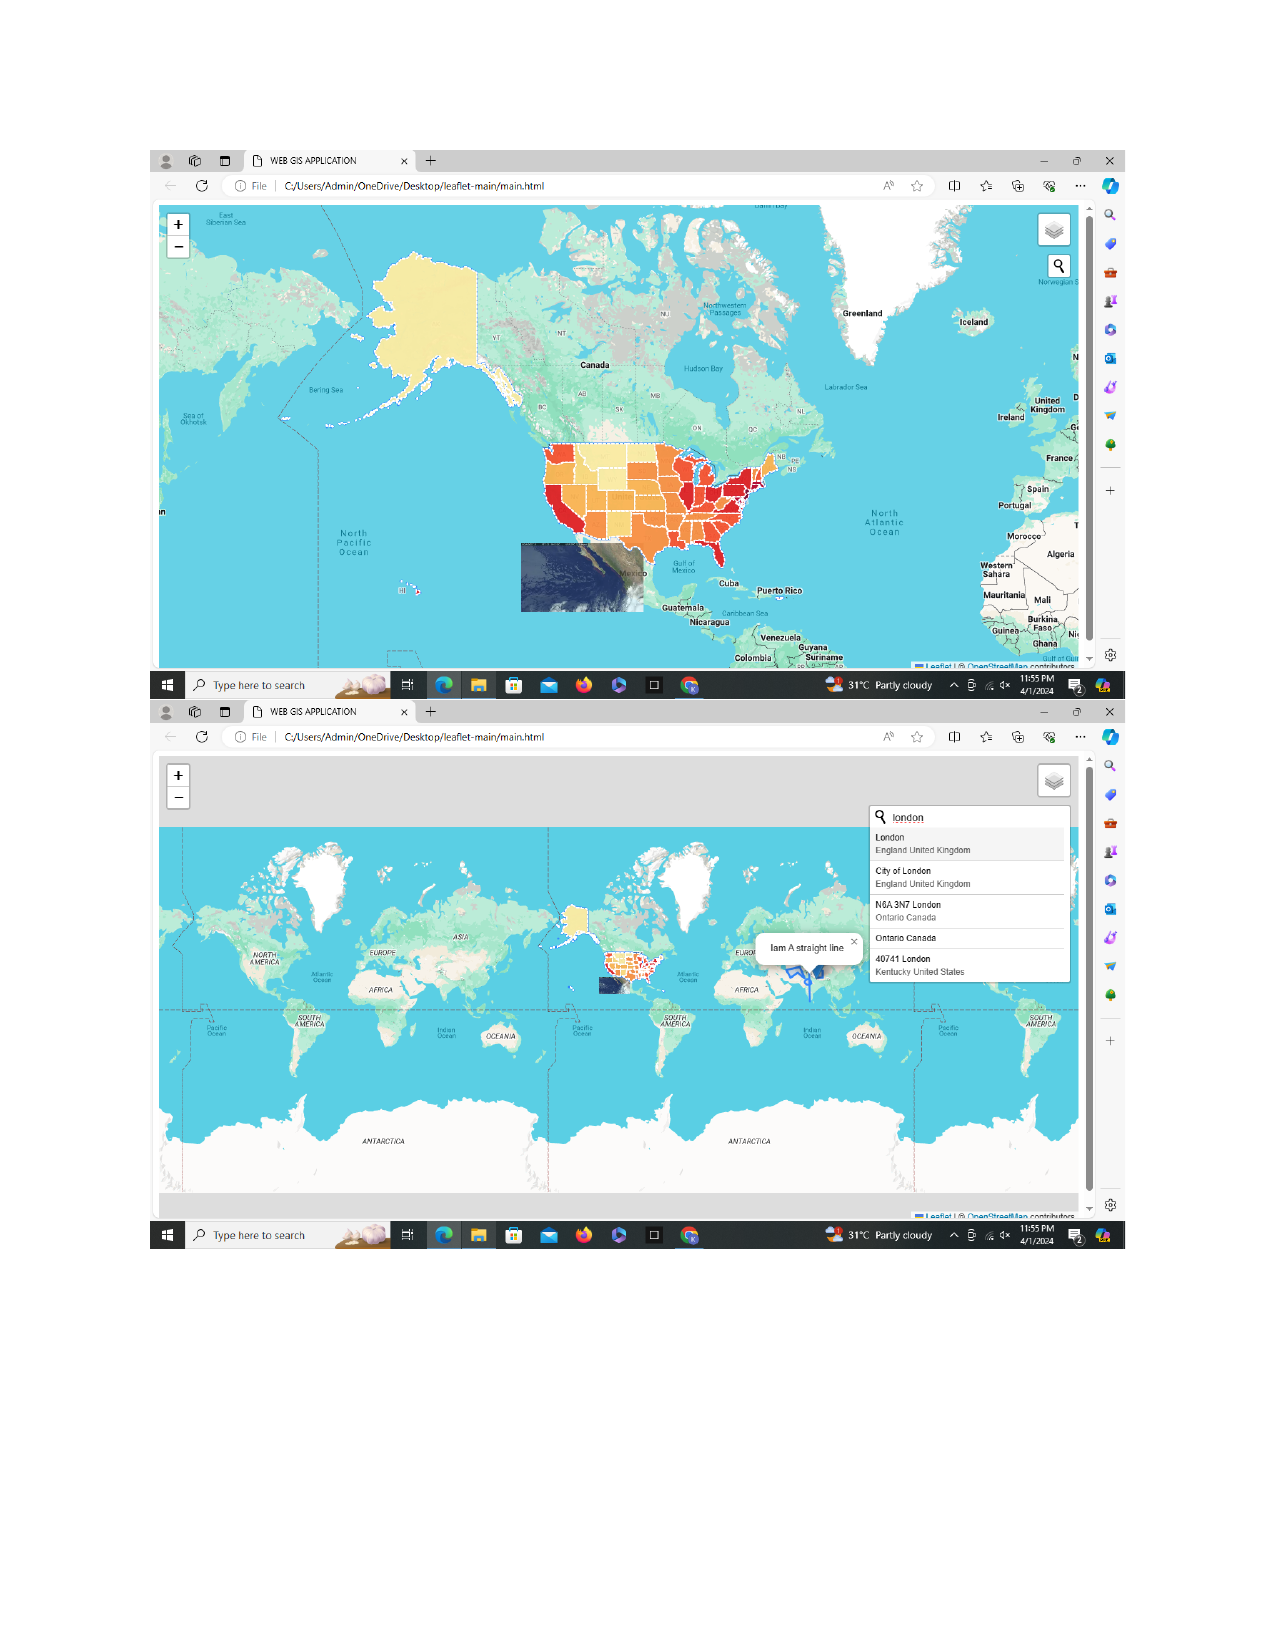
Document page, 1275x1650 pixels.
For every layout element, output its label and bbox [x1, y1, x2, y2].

picture [150, 150, 1125, 699]
picture [150, 700, 1125, 1249]
